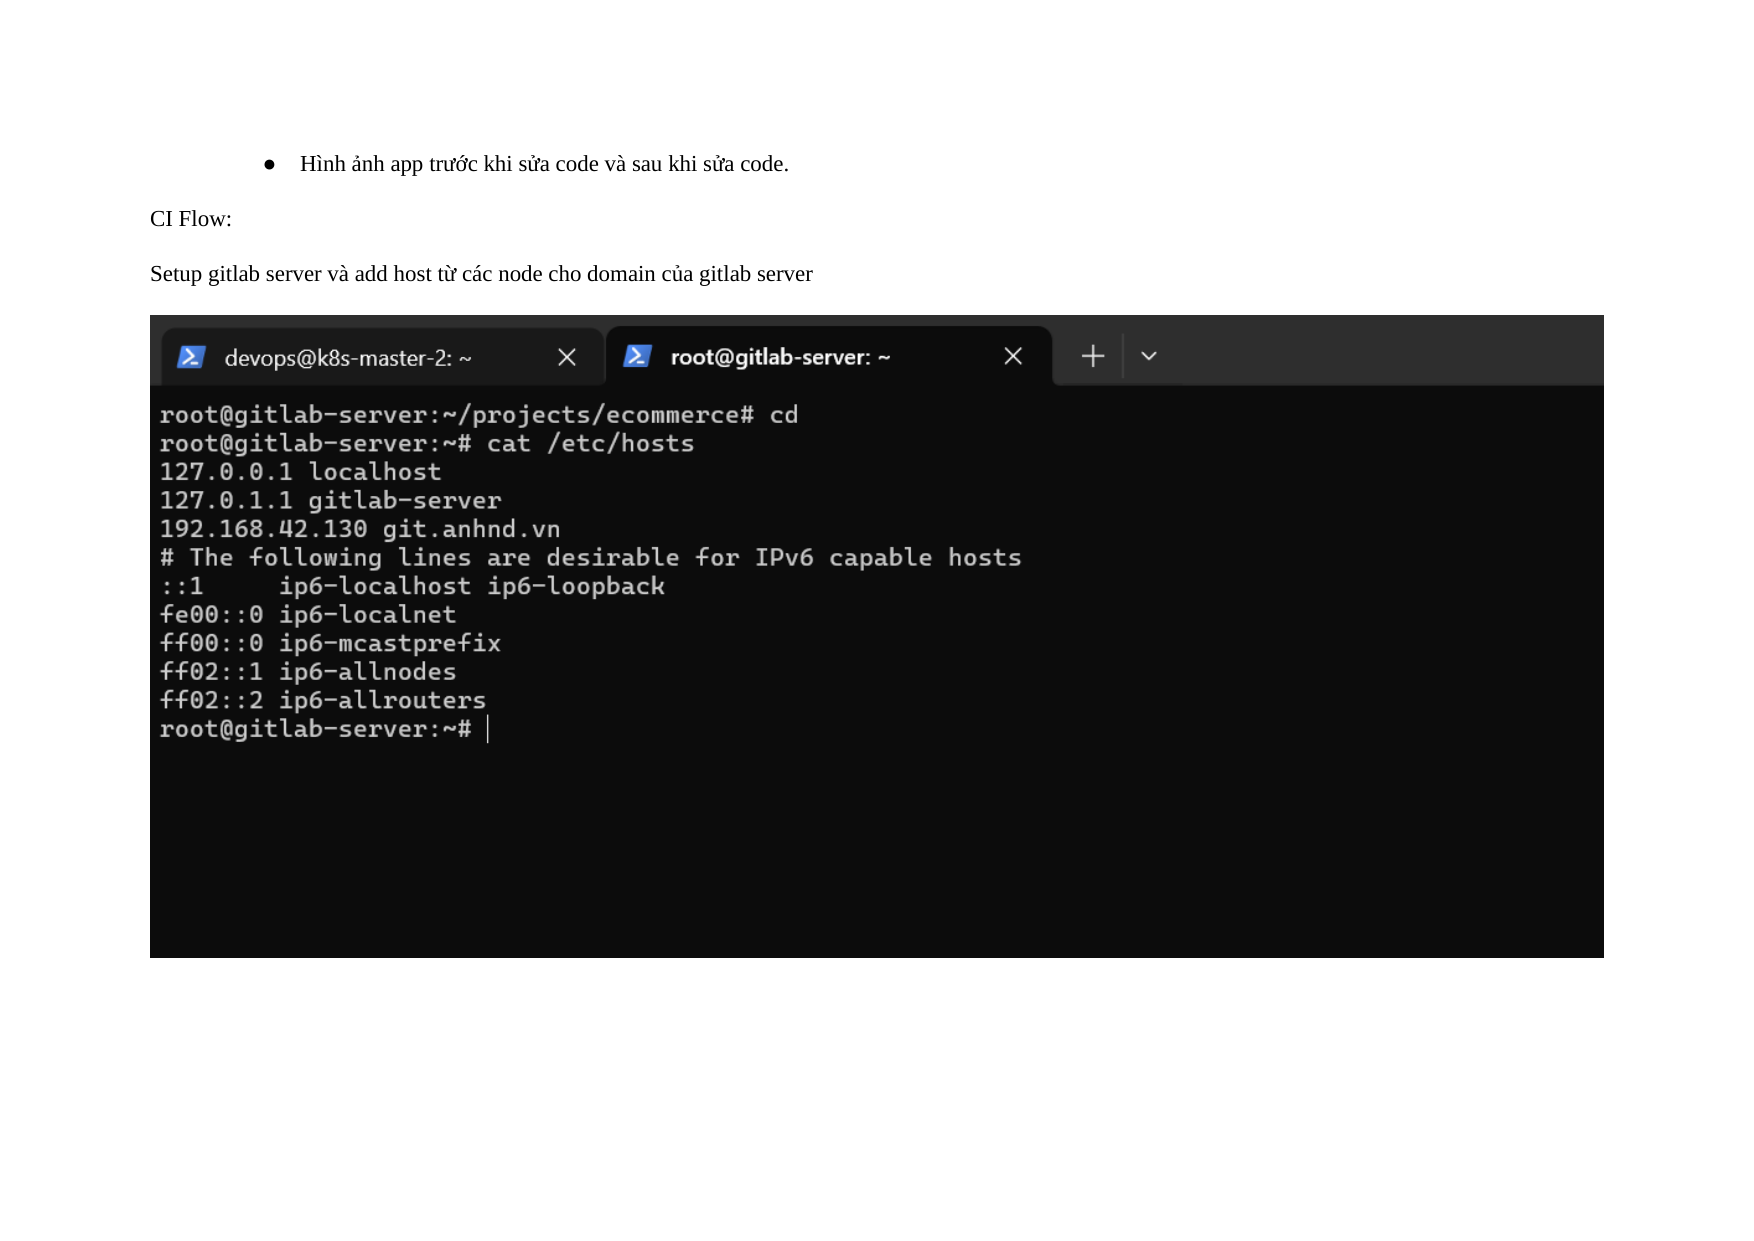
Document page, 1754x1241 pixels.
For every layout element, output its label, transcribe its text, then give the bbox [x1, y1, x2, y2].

picture [150, 315, 1604, 958]
list Hình ảnh app trước khi sửa code và sau khi sửa code. [262, 150, 1604, 176]
text CI Flow: [150, 205, 1604, 232]
text Setup gitlab server và add host từ các node cho domain của gitlab server [150, 260, 1604, 287]
